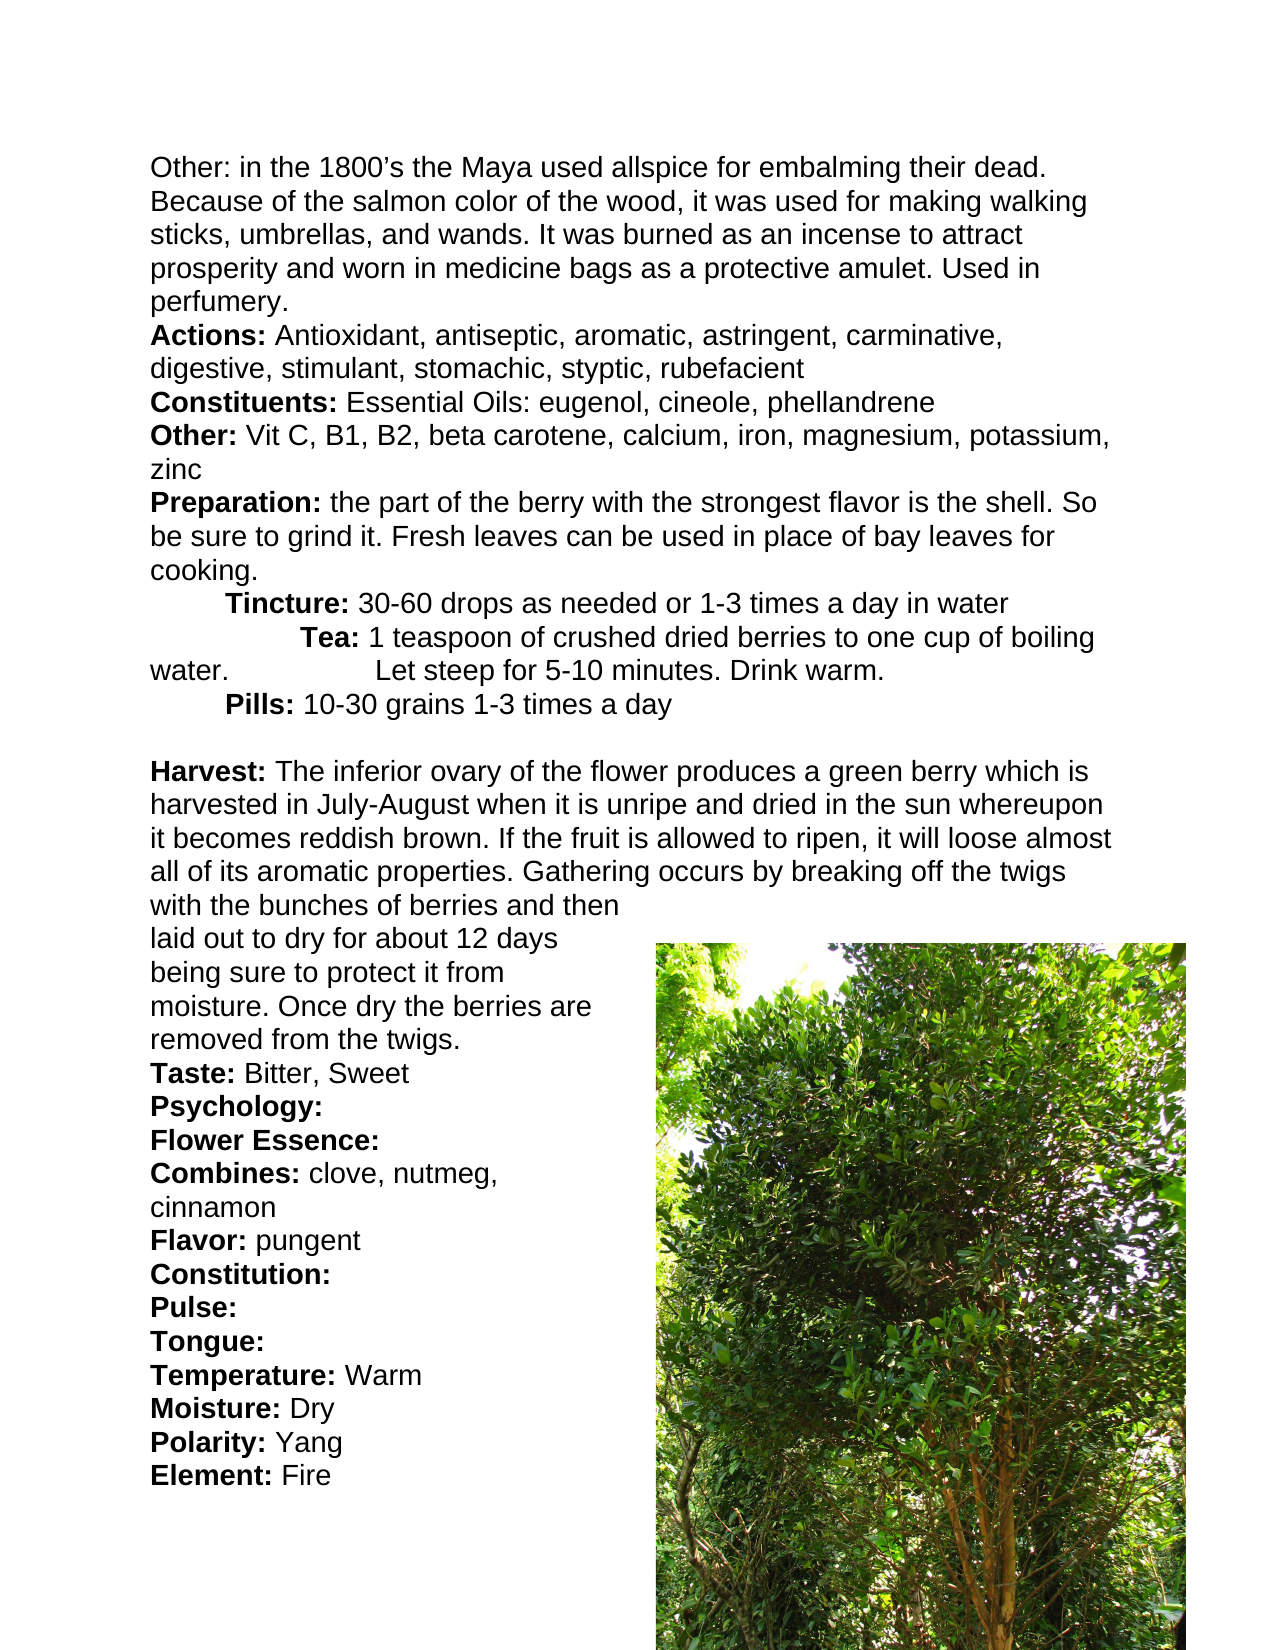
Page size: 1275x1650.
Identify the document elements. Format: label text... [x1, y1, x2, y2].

text Constitution: [150, 1257, 655, 1290]
text Tincture: 30-60 drops as needed or 1-3 times a day in water Tea: 1 teaspoon of crushed dried berries to one cup of boiling water. Let steep for 5-10 minutes. Drink warm. [150, 586, 1125, 687]
text Polarity: Yang [150, 1424, 655, 1458]
text Tongue: [150, 1324, 655, 1357]
text Pulse: [150, 1290, 655, 1324]
text Combines: clove, nutmeg, cinnamon [150, 1156, 655, 1223]
text Element: Fire [150, 1458, 655, 1492]
text Harvest: The inferior ovary of the flower produces a green berry which is harvested in July-August when it is unripe and dried in the sun whereupon it becomes reddish brown. If the fruit is allowed to ripen, it will loose almost all of its aromatic properties. Gathering occurs by breaking off the twigs with the bunches of berries and then laid out to dry for about 12 days being sure to protect it from moisture. Once dry the berries are removed from the twigs. [150, 754, 1125, 1056]
text Pills: 10-30 grains 1-3 times a day [150, 687, 1125, 720]
text Constituents: Essential Oils: eugenol, cineole, phellandrene [150, 385, 1125, 418]
text Other: Vit C, B1, B2, beta carotene, calcium, iron, magnesium, potassium, zinc [150, 418, 1125, 485]
text Other: in the 1800’s the Maya used allspice for embalming their dead. Because of the salmon color of the wood, it was used for making walking sticks, umbrellas, and wands. It was burned as an incense to attract prosperity and worn in medicine bags as a protective amulet. Used in perfumery. [150, 150, 1125, 318]
text Moisture: Dry [150, 1391, 655, 1424]
text Flower Essence: [150, 1123, 655, 1156]
text Actions: Antioxidant, antiseptic, aromatic, astringent, carminative, digestive, stimulant, stomachic, styptic, rubefacient [150, 318, 1125, 385]
text Preparation: the part of the berry with the strongest flavor is the shell. So be sure to grind it. Fresh leaves can be used in place of bay leaves for cooking. [150, 485, 1125, 586]
text Taste: Bitter, Sweet [150, 1056, 655, 1089]
text Psychology: [150, 1089, 655, 1123]
text Temperature: Warm [150, 1357, 655, 1391]
picture [655, 943, 1186, 1650]
text Flavor: pungent [150, 1223, 655, 1257]
